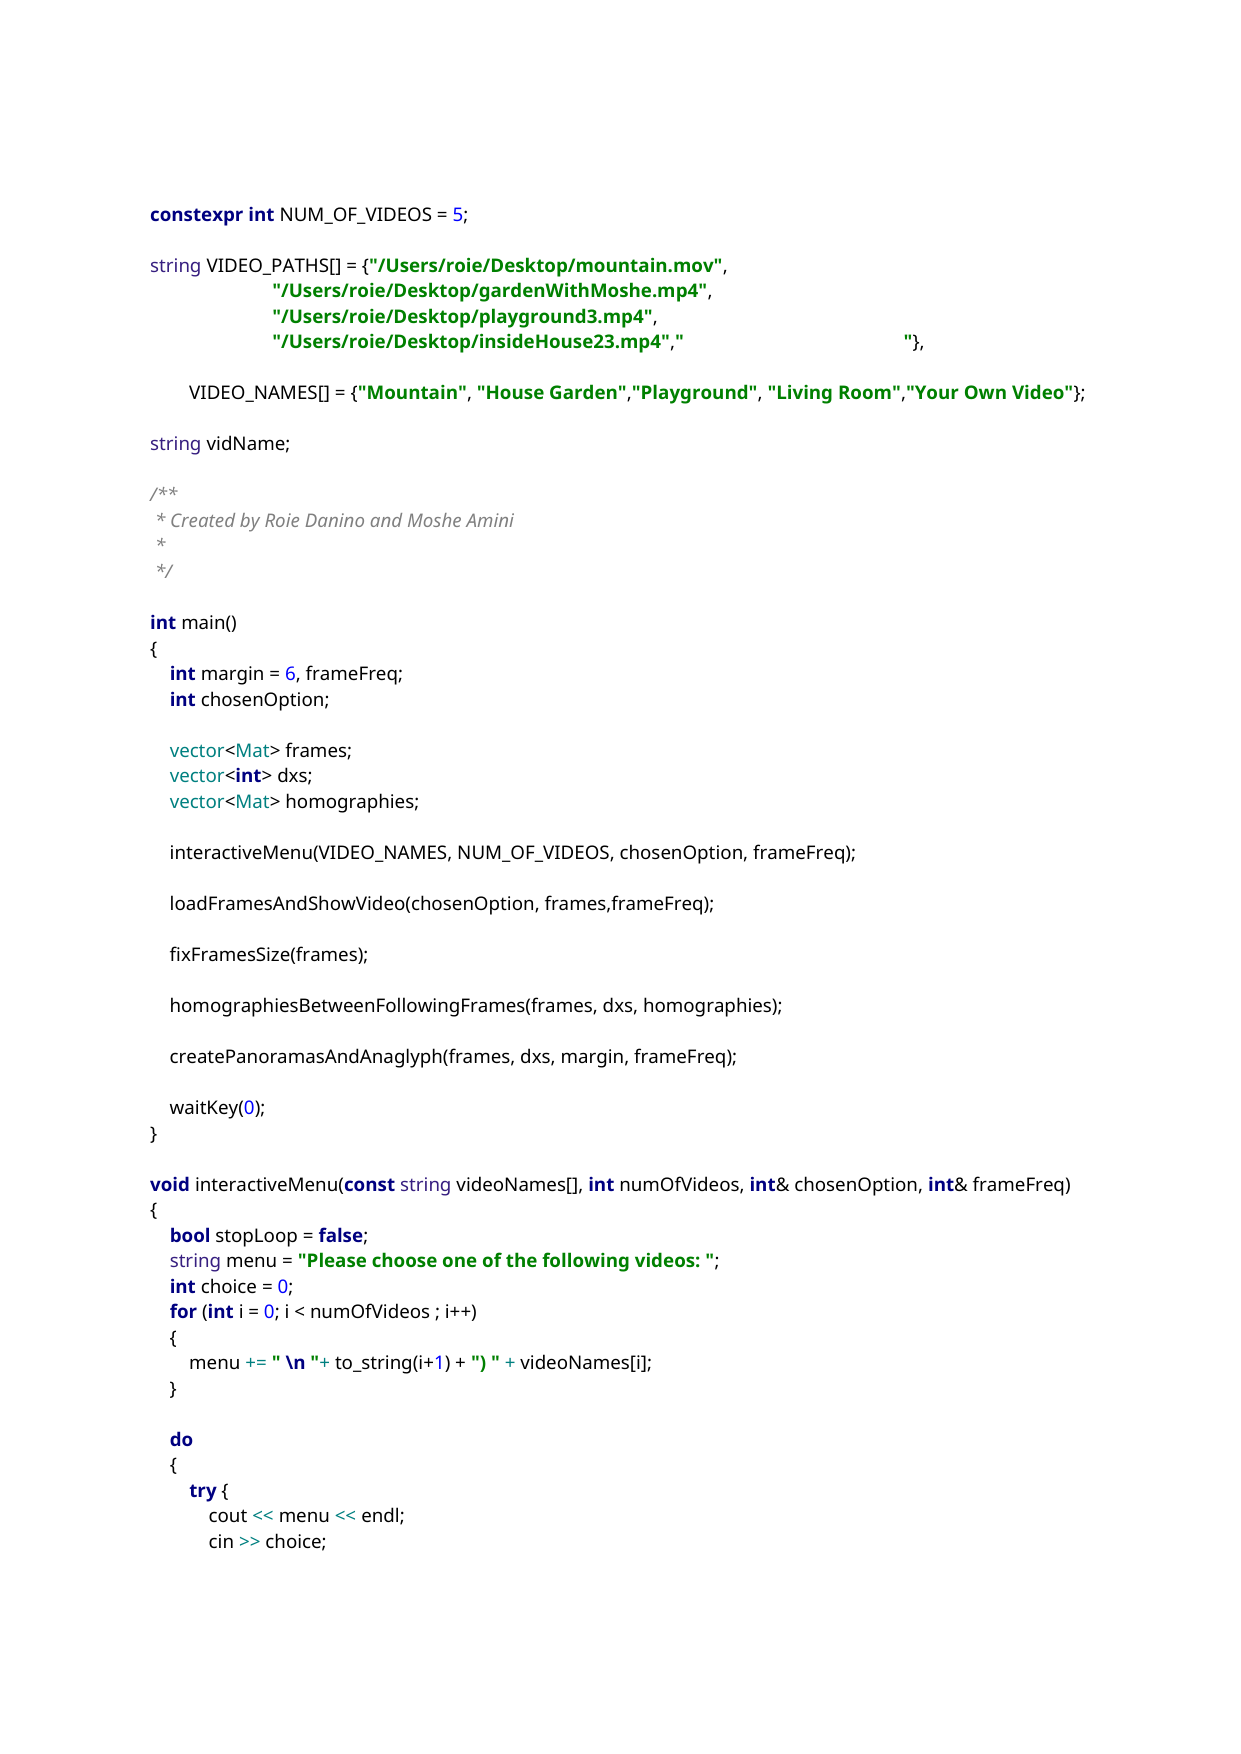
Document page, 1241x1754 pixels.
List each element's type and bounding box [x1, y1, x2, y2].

text [150, 150, 1090, 1579]
